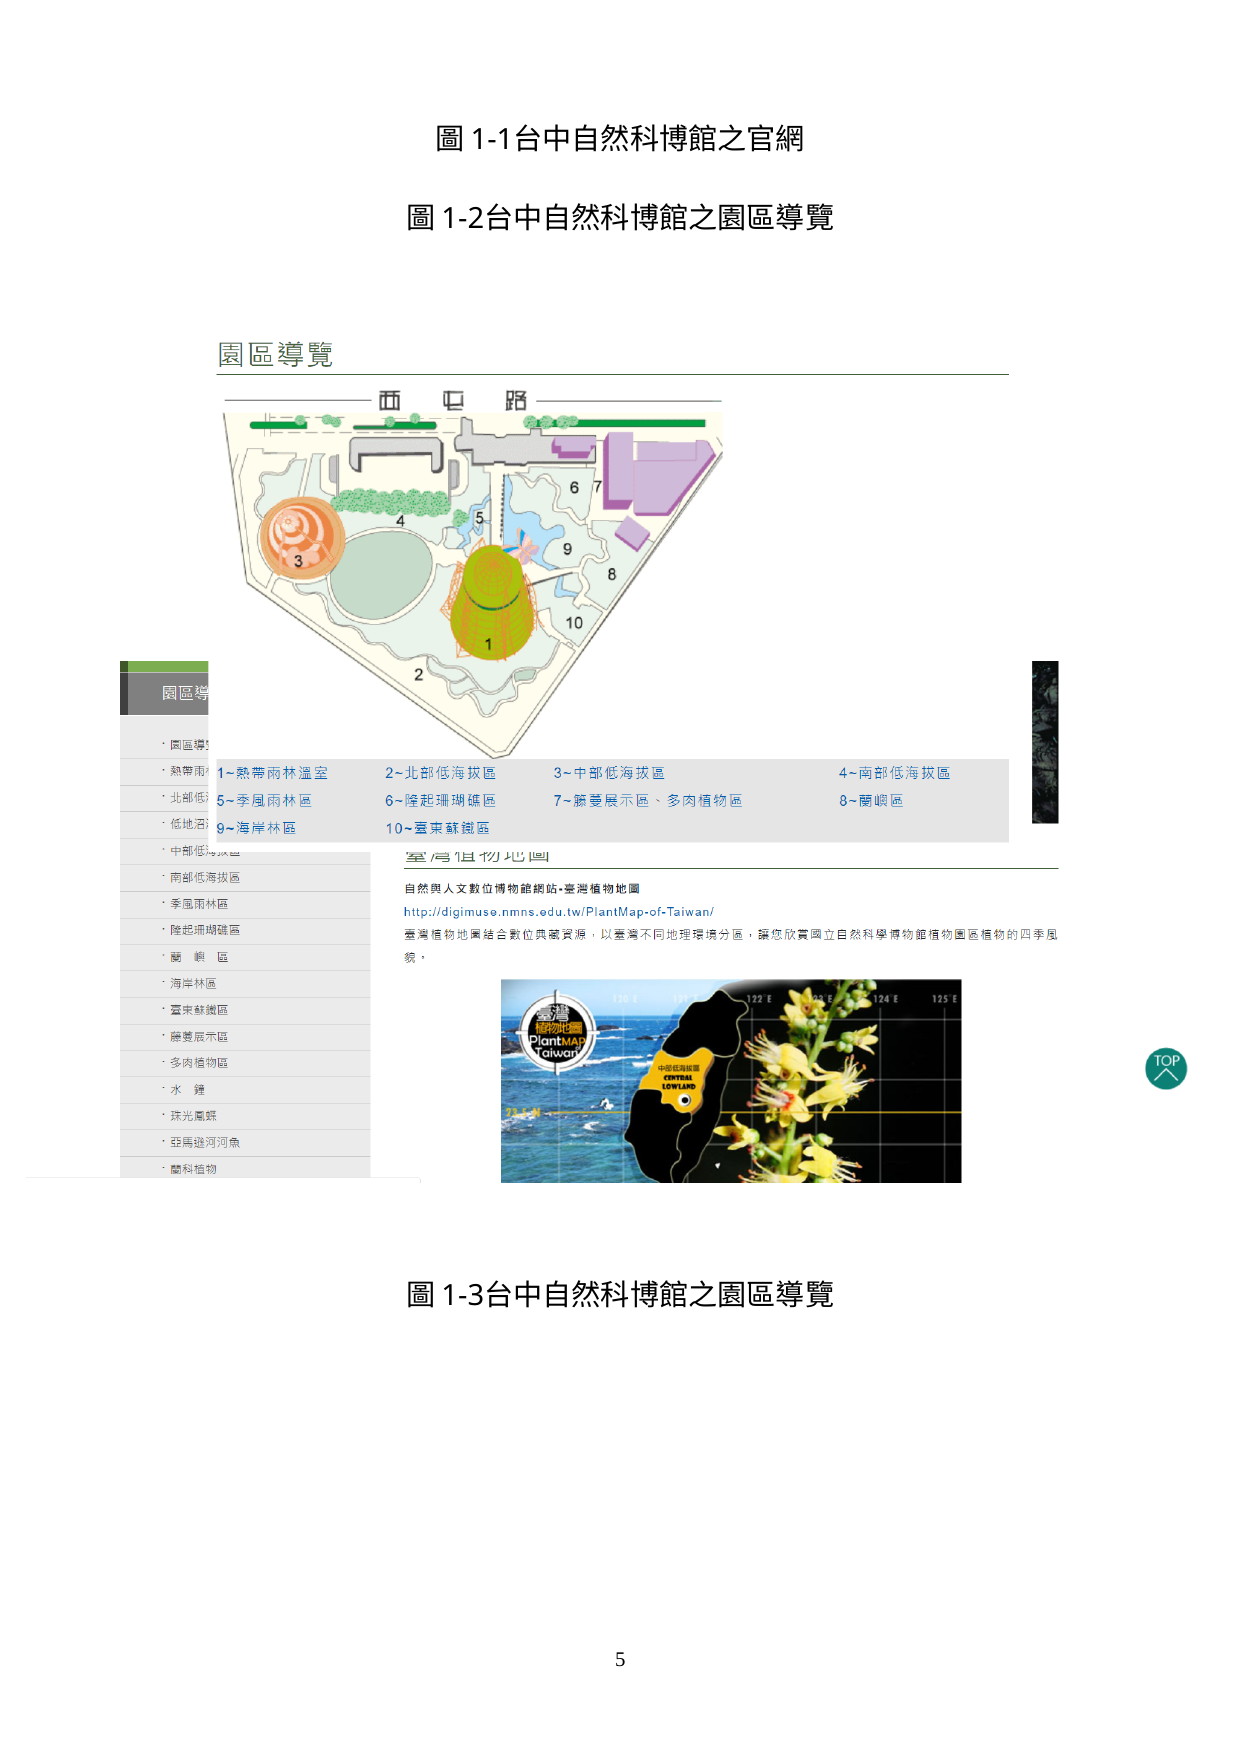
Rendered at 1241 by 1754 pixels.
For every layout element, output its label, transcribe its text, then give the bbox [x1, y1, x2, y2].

text 圖1-2台中自然科博館之園區導覽 [89, 195, 1152, 237]
text 圖1-3台中自然科博館之園區導覽 [89, 1272, 1152, 1314]
text 圖1-1台中自然科博館之官網 [89, 99, 1152, 174]
picture [26, 325, 1191, 1183]
